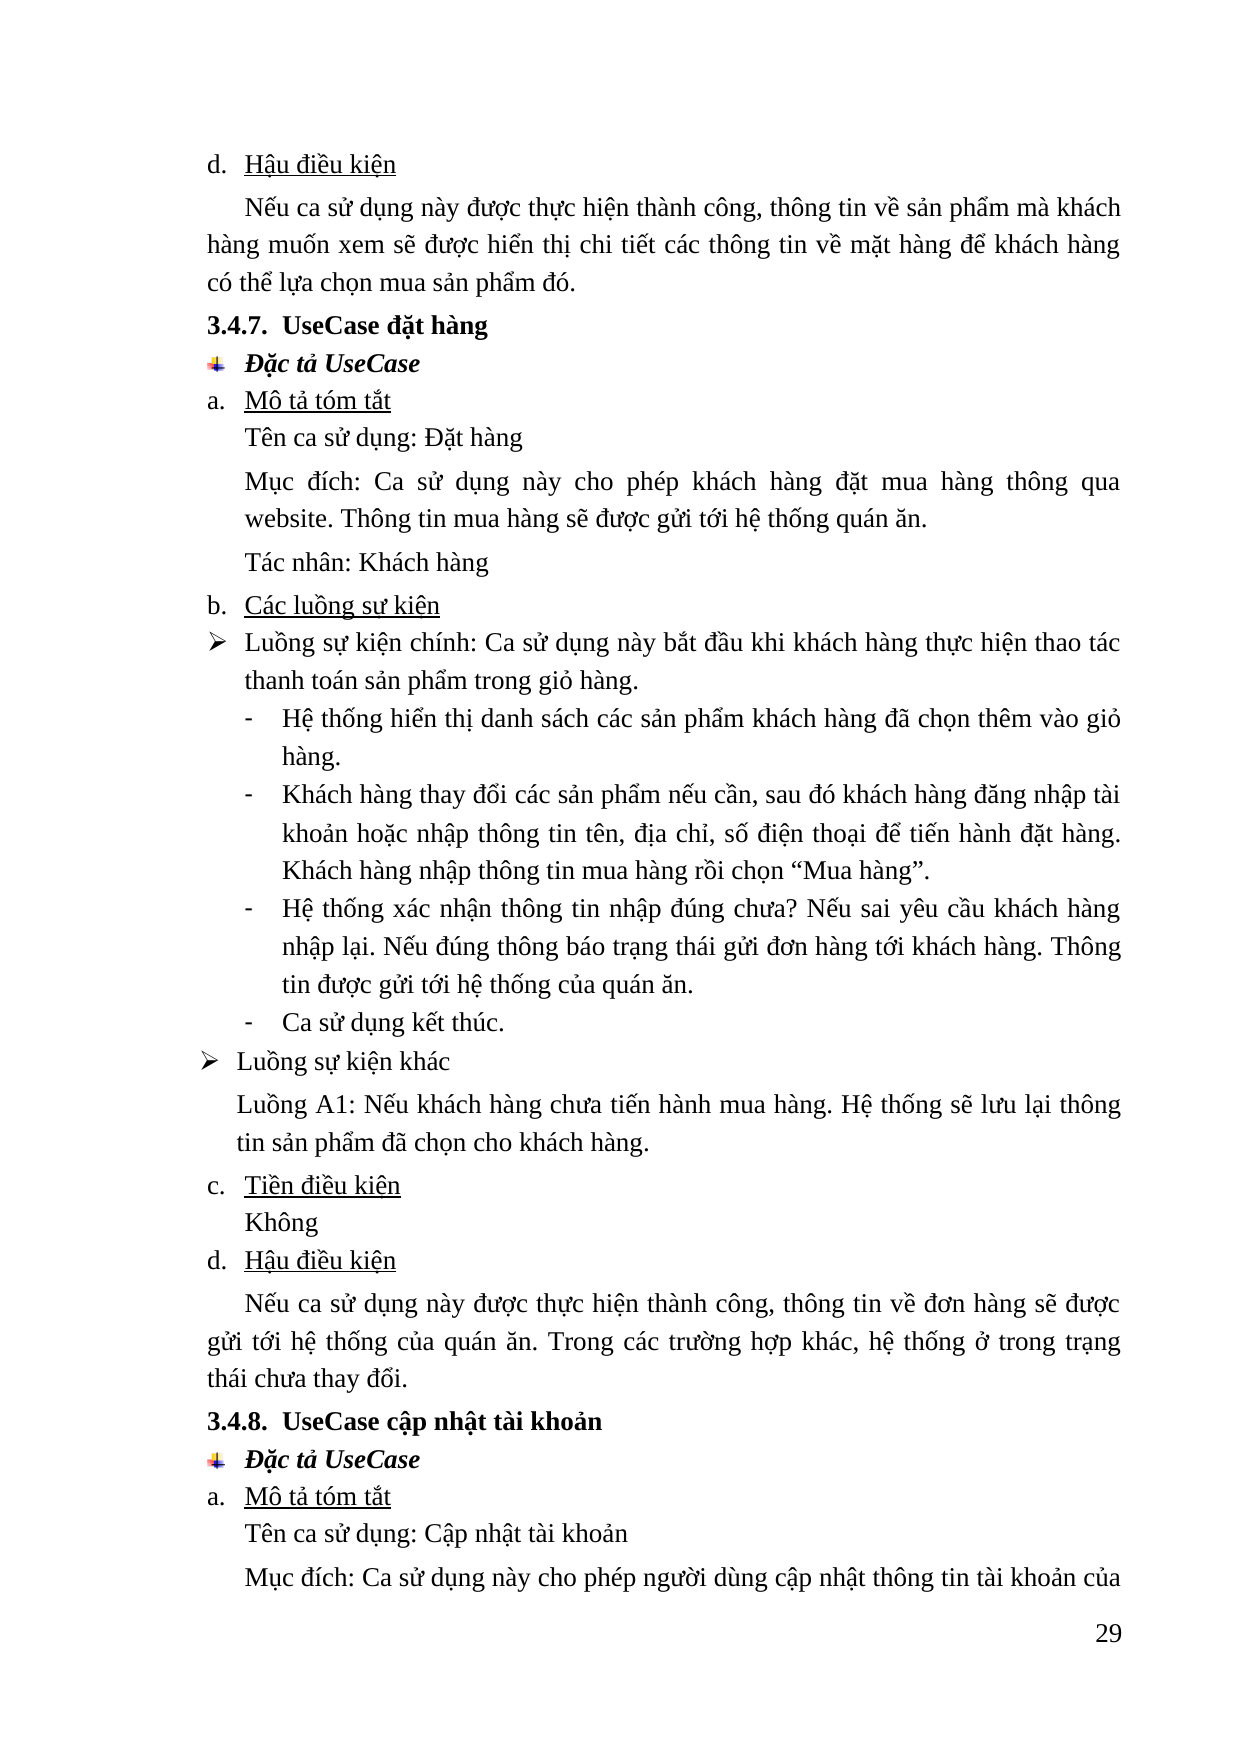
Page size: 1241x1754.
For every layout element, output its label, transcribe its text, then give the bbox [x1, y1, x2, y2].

list Khách hàng thay đổi các sản phẩm nếu cần, sau đó khách hàng đăng nhập tài khoản hoặc nhập thông tin tên, địa chỉ, số điện thoại để tiến hành đặt hàng. Khách hàng nhập thông tin mua hàng rồi chọn “Mua hàng”. [244, 778, 1122, 885]
picture [207, 1451, 225, 1469]
text Nếu ca sử dụng này được thực hiện thành công, thông tin về sản phẩm mà khách hàng muốn xem sẽ được hiển thị chi tiết các thông tin về mặt hàng để khách hàng có thể lựa chọn mua sản phẩm đó. [207, 191, 1122, 297]
list Ca sử dụng kết thúc. [244, 1005, 1122, 1038]
list Mô tả tóm tắt [207, 384, 1122, 415]
list Hậu điều kiện [207, 1244, 1122, 1275]
text Tác nhân: Khách hàng [244, 546, 1122, 577]
list UseCase đặt hàng [207, 309, 1122, 341]
list Mô tả tóm tắt [207, 1480, 1122, 1511]
list Luồng sự kiện khác [199, 1045, 1122, 1076]
list Luồng sự kiện chính: Ca sử dụng này bắt đầu khi khách hàng thực hiện thao tác thanh toán sản phẩm trong giỏ hàng. [207, 626, 1122, 695]
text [244, 1561, 1122, 1592]
list UseCase cập nhật tài khoản [207, 1406, 1122, 1437]
list Hệ thống xác nhận thông tin nhập đúng chưa? Nếu sai yêu cầu khách hàng nhập lại. Nếu đúng thông báo trạng thái gửi đơn hàng tới khách hàng. Thông tin được gửi tới hệ thống của quán ăn. [244, 891, 1122, 999]
list Tên ca sử dụng: Cập nhật tài khoản [244, 1517, 1122, 1548]
list Hệ thống hiển thị danh sách các sản phẩm khách hàng đã chọn thêm vào giỏ hàng. [244, 701, 1122, 771]
list Tên ca sử dụng: Đặt hàng [244, 421, 1122, 452]
picture [207, 355, 225, 372]
text Luồng A1: Nếu khách hàng chưa tiến hành mua hàng. Hệ thống sẽ lưu lại thông tin sản phẩm đã chọn cho khách hàng. [236, 1088, 1122, 1157]
list Hậu điều kiện [207, 148, 1122, 179]
list Đặc tả UseCase [207, 347, 1122, 378]
list Tiền điều kiện [207, 1169, 1122, 1200]
list Các luồng sự kiện [207, 589, 1122, 620]
list Đặc tả UseCase [207, 1443, 1122, 1474]
list Không [244, 1207, 1122, 1238]
text Mục đích: Ca sử dụng này cho phép khách hàng đặt mua hàng thông qua website. Thông tin mua hàng sẽ được gửi tới hệ thống quán ăn. [244, 465, 1122, 533]
text Nếu ca sử dụng này được thực hiện thành công, thông tin về đơn hàng sẽ được gửi tới hệ thống của quán ăn. Trong các trường hợp khác, hệ thống ở trong trạng thái chưa thay đổi. [207, 1287, 1122, 1393]
